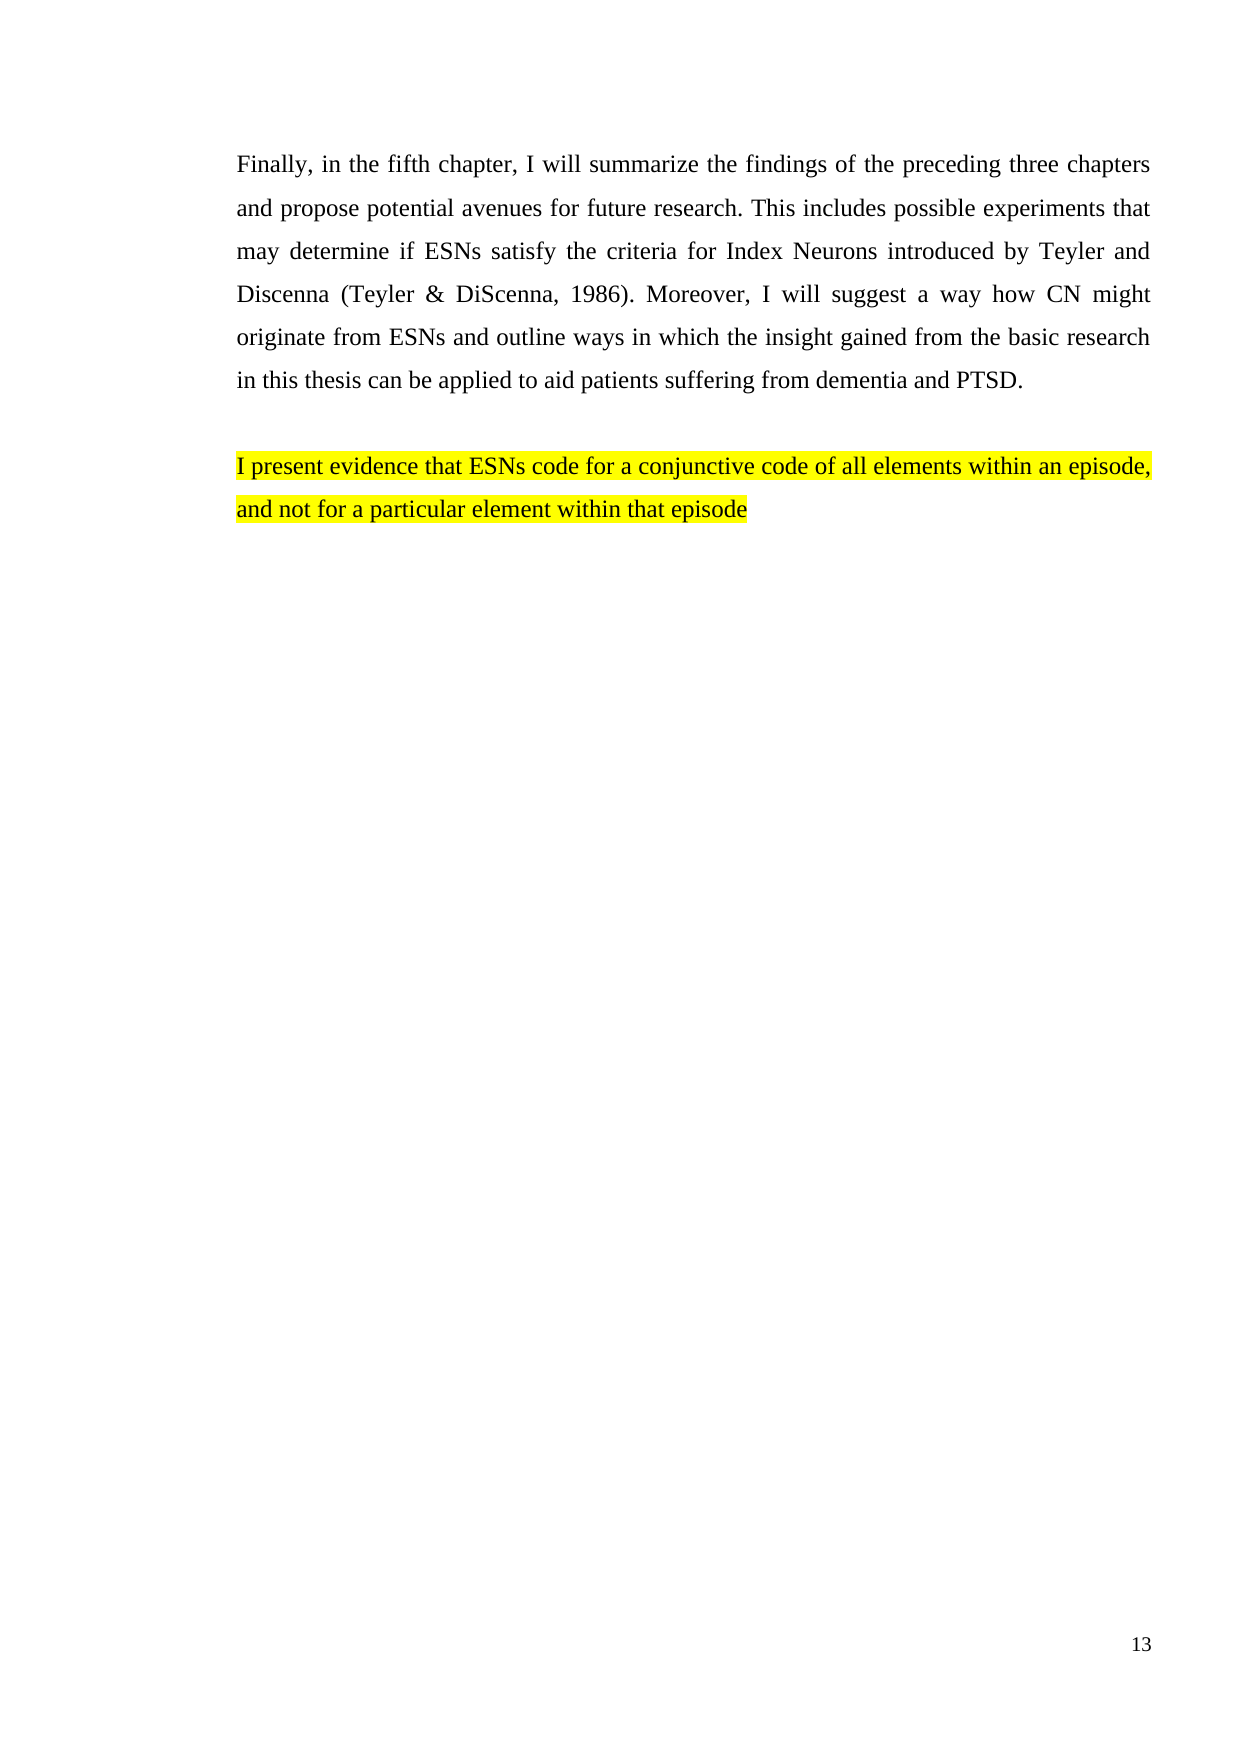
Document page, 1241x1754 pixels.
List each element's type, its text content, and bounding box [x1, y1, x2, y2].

text I present evidence that ESNs code for a conjunctive code of all elements within an episode, and not for a particular element within that episode [236, 480, 1152, 523]
text Finally, in the fifth chapter, I will summarize the findings of the preceding three chapters and propose potential avenues for future research. This includes possible experiments that may determine if ESNs satisfy the criteria for Index Neurons introduced by Teyler and Discenna (Teyler & DiScenna, 1986). Moreover, I will suggest a way how CN might originate from ESNs and outline ways in which the insight gained from the basic research in this thesis can be applied to aid patients suffering from dementia and PTSD. [236, 149, 1152, 394]
